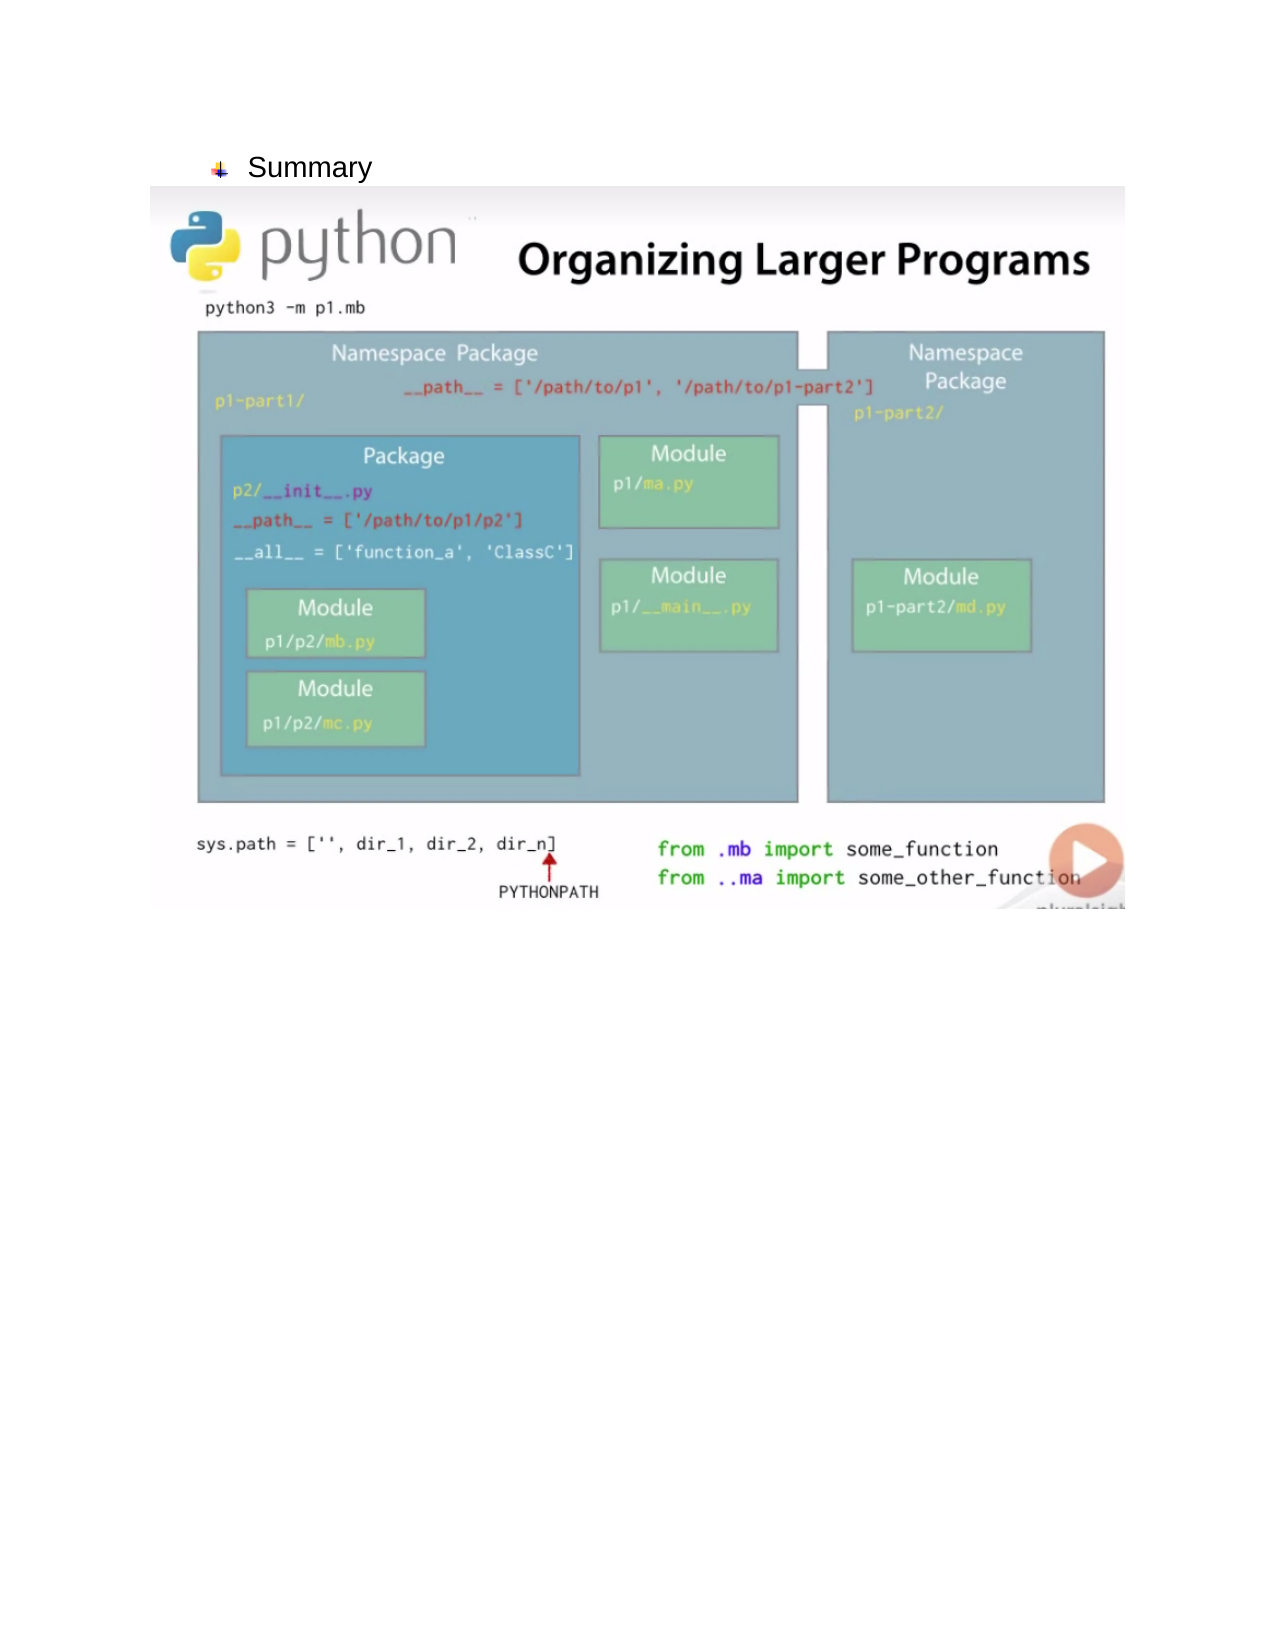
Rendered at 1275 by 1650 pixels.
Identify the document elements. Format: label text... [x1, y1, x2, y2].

picture [211, 160, 228, 178]
subtitle Summary [210, 150, 1125, 183]
picture [150, 186, 1125, 909]
